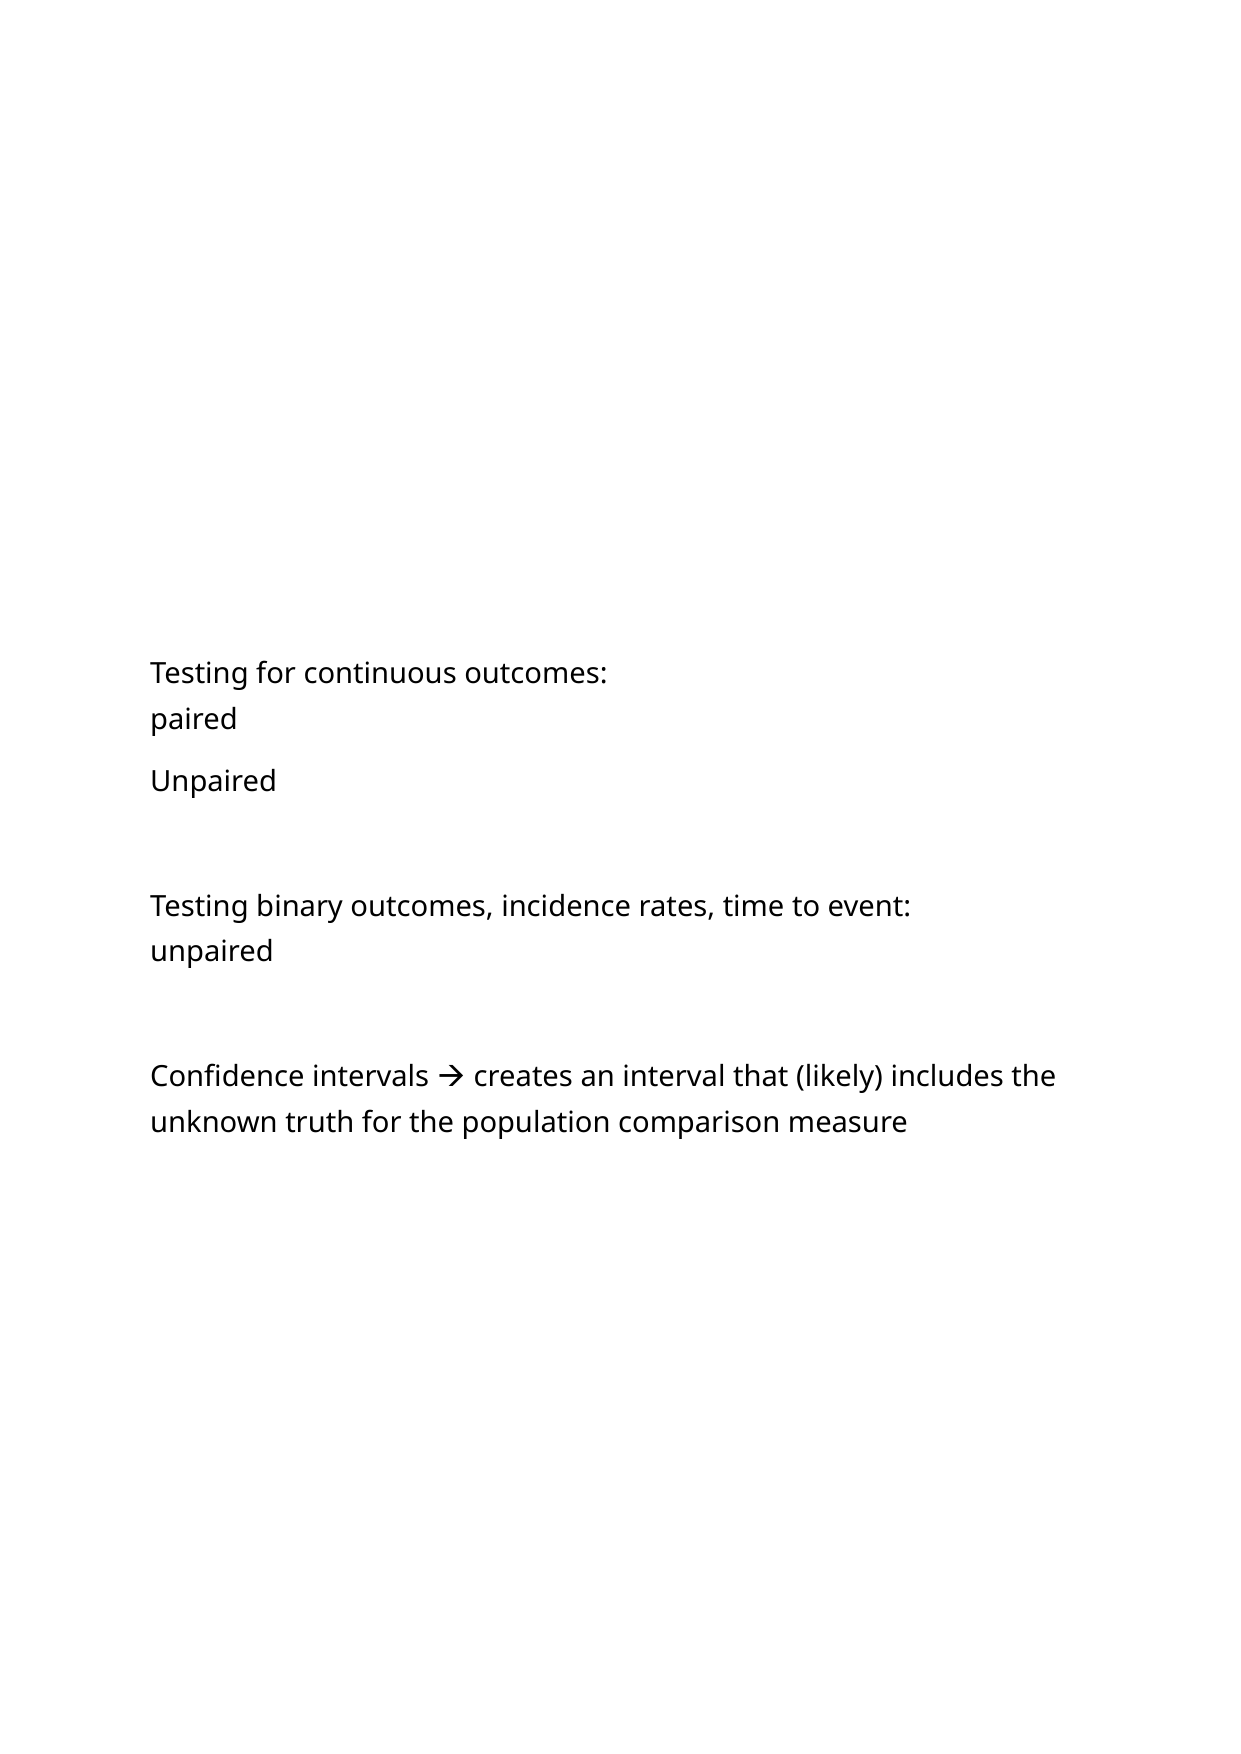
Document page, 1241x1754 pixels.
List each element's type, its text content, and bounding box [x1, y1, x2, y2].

text Testing for continuous outcomes: paired [150, 652, 1090, 738]
text Unpaired [150, 760, 1090, 800]
text Confidence intervals creates an interval that (likely) includes the unknown truth for the population comparison measure [150, 1055, 1090, 1141]
text Testing binary outcomes, incidence rates, time to event: unpaired [150, 885, 1090, 970]
